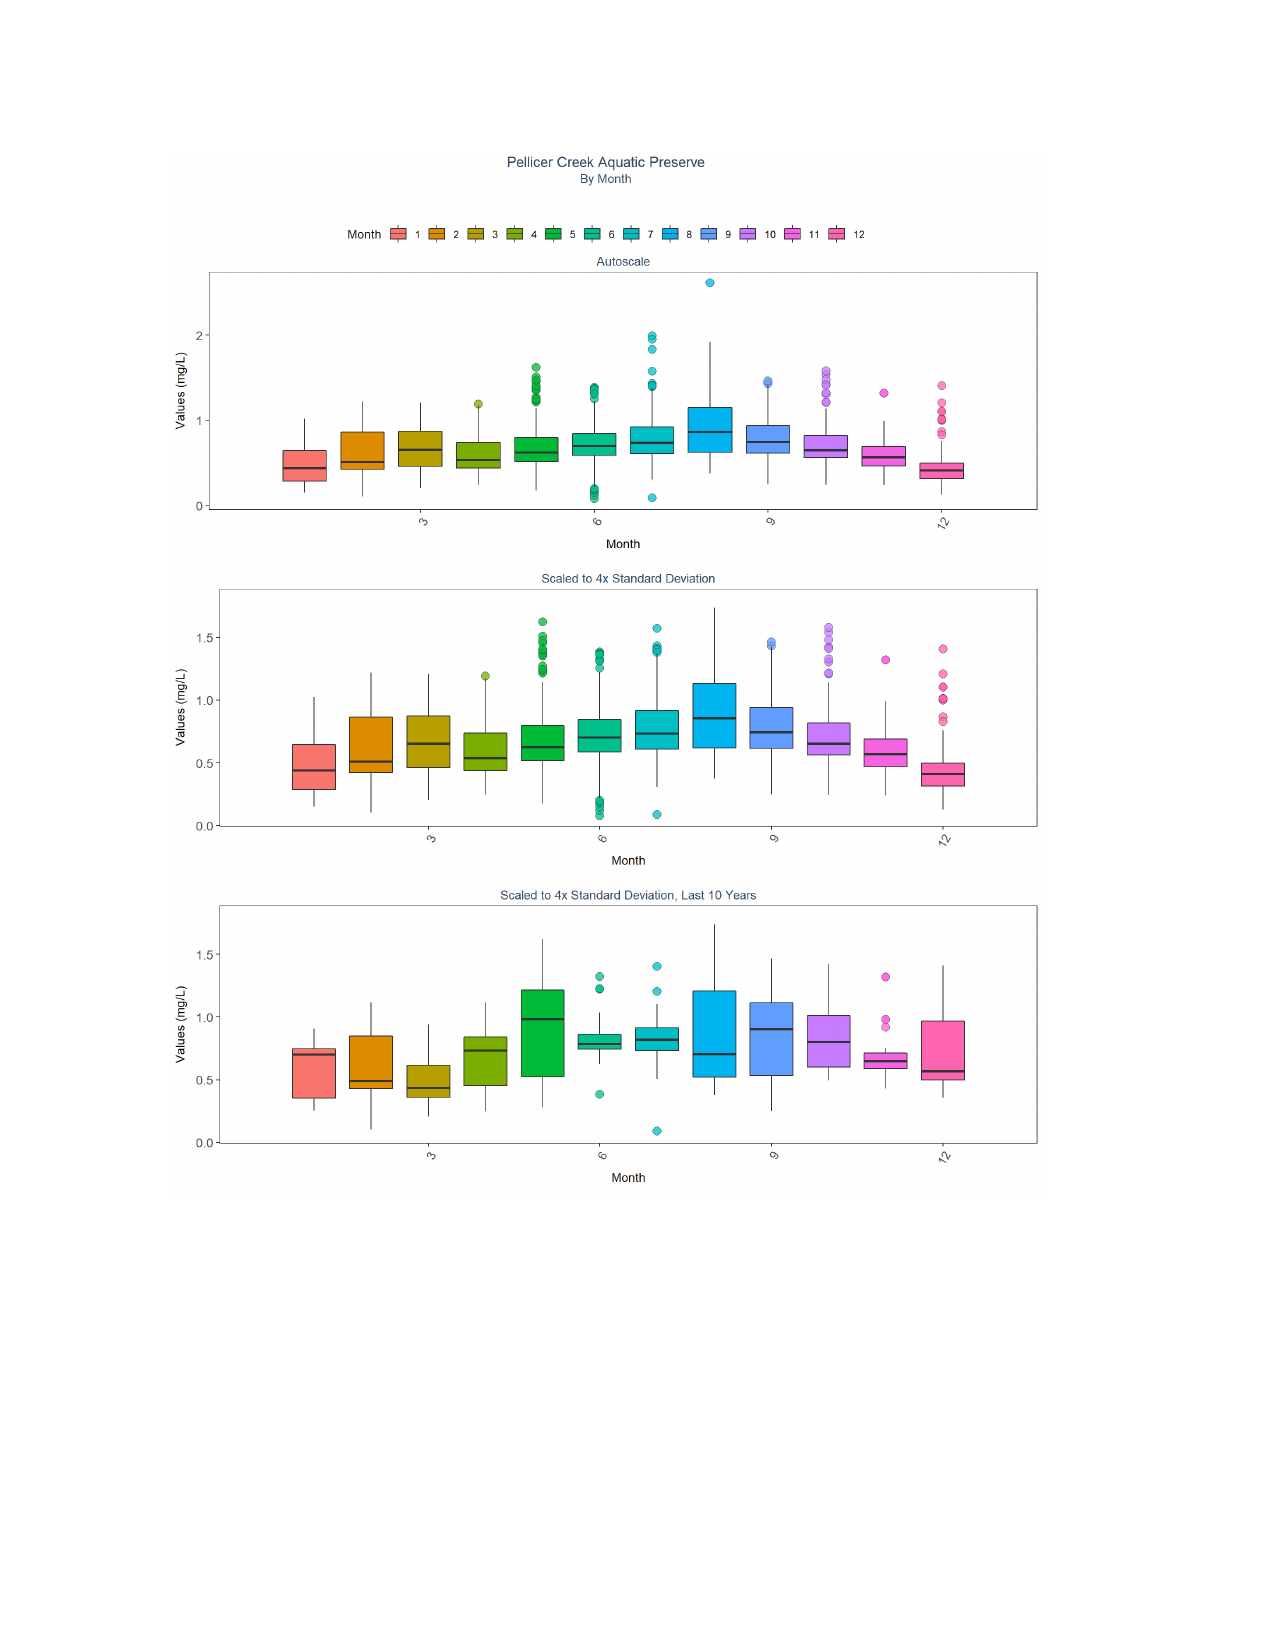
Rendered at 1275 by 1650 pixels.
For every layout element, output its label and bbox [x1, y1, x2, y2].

picture [168, 150, 1044, 1200]
